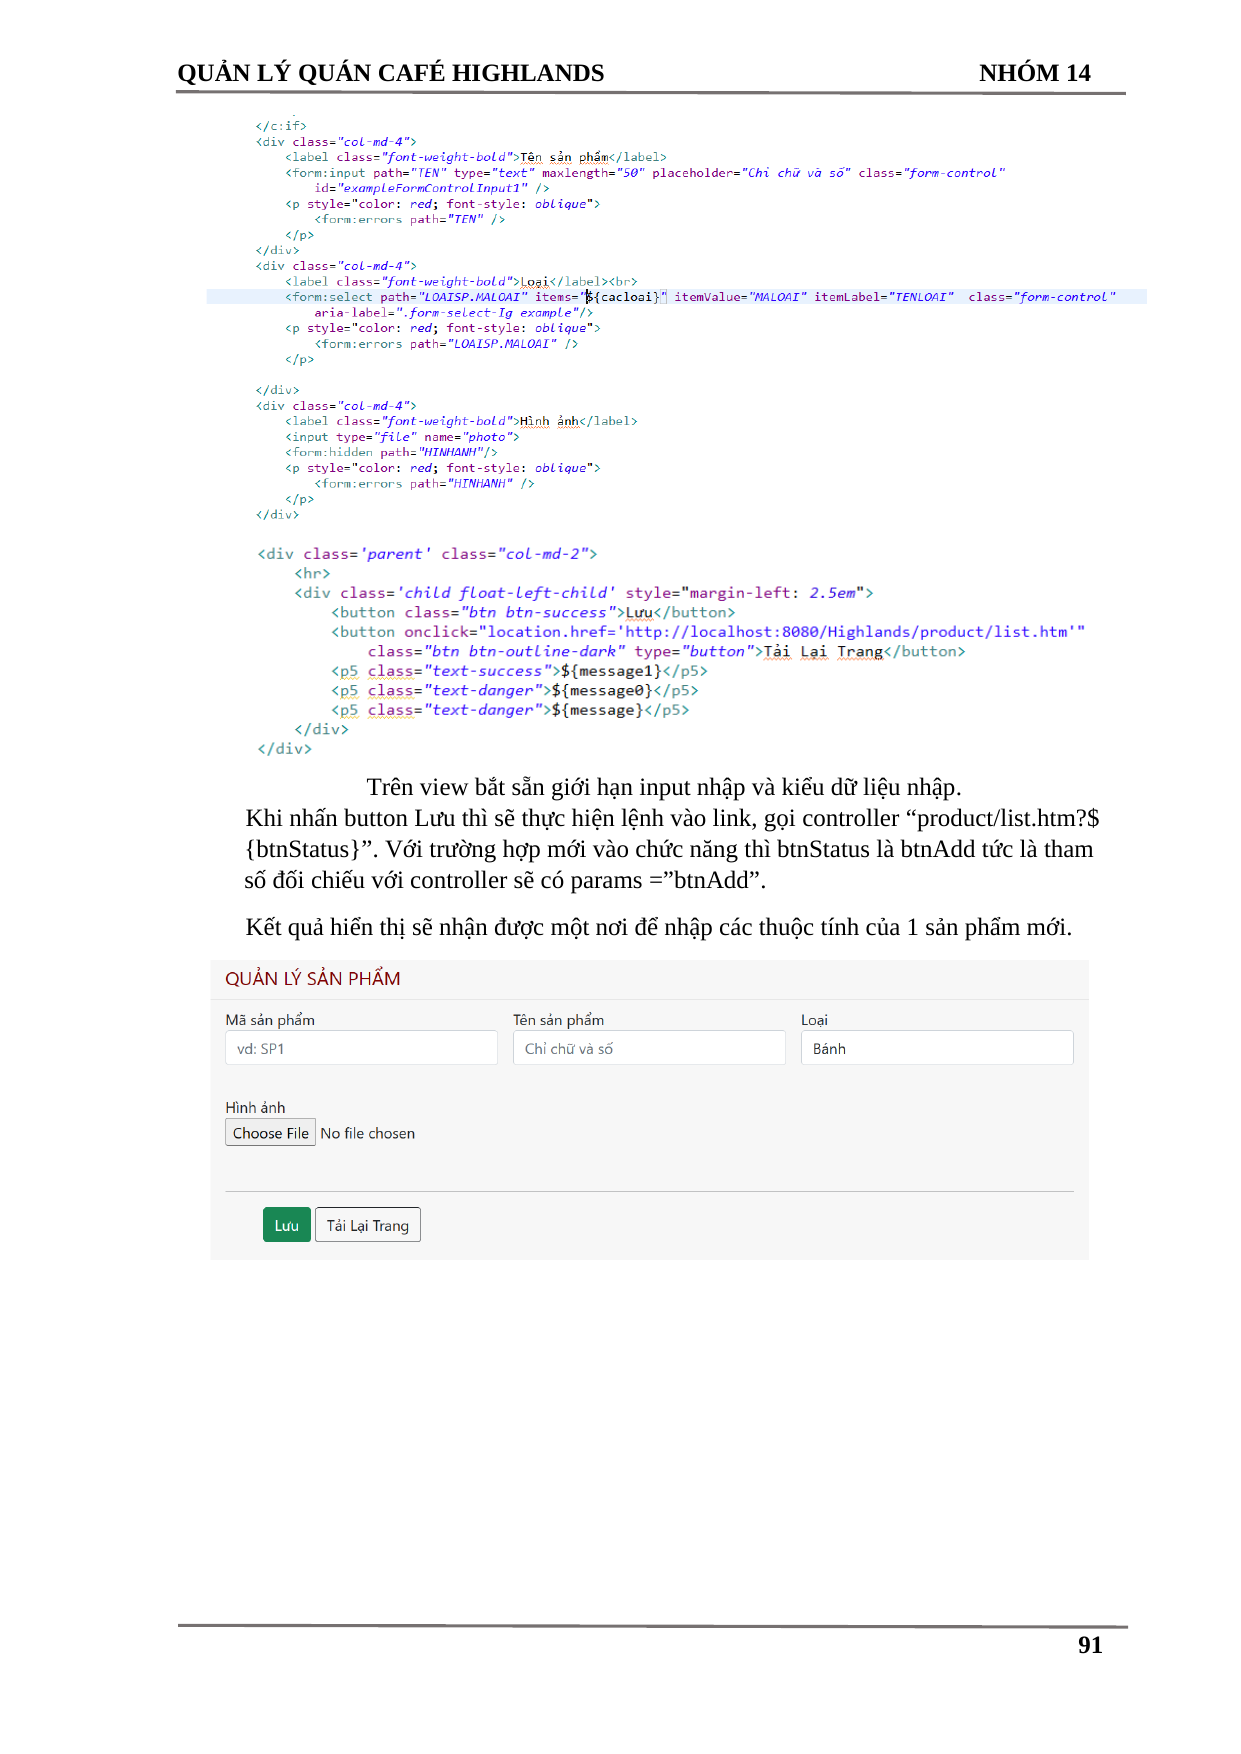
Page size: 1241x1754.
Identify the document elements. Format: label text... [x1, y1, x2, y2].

picture [206, 115, 1147, 523]
picture [206, 960, 1094, 1260]
picture [206, 524, 1147, 764]
text Khi nhấn button Lưu thì sẽ thực hiện lệnh vào link, gọi controller “product/list.htm?${btnStatus}”. Với trường hợp mới vào chức năng thì btnStatus là btnAdd tức là tham số đối chiếu với controller sẽ có params =”btnAdd”. [244, 803, 1122, 893]
text Kết quả hiển thị sẽ nhận được một nơi để nhập các thuộc tính của 1 sản phẩm mới. [244, 912, 1122, 941]
text Trên view bắt sẵn giới hạn input nhập và kiểu dữ liệu nhập. [207, 764, 1122, 800]
